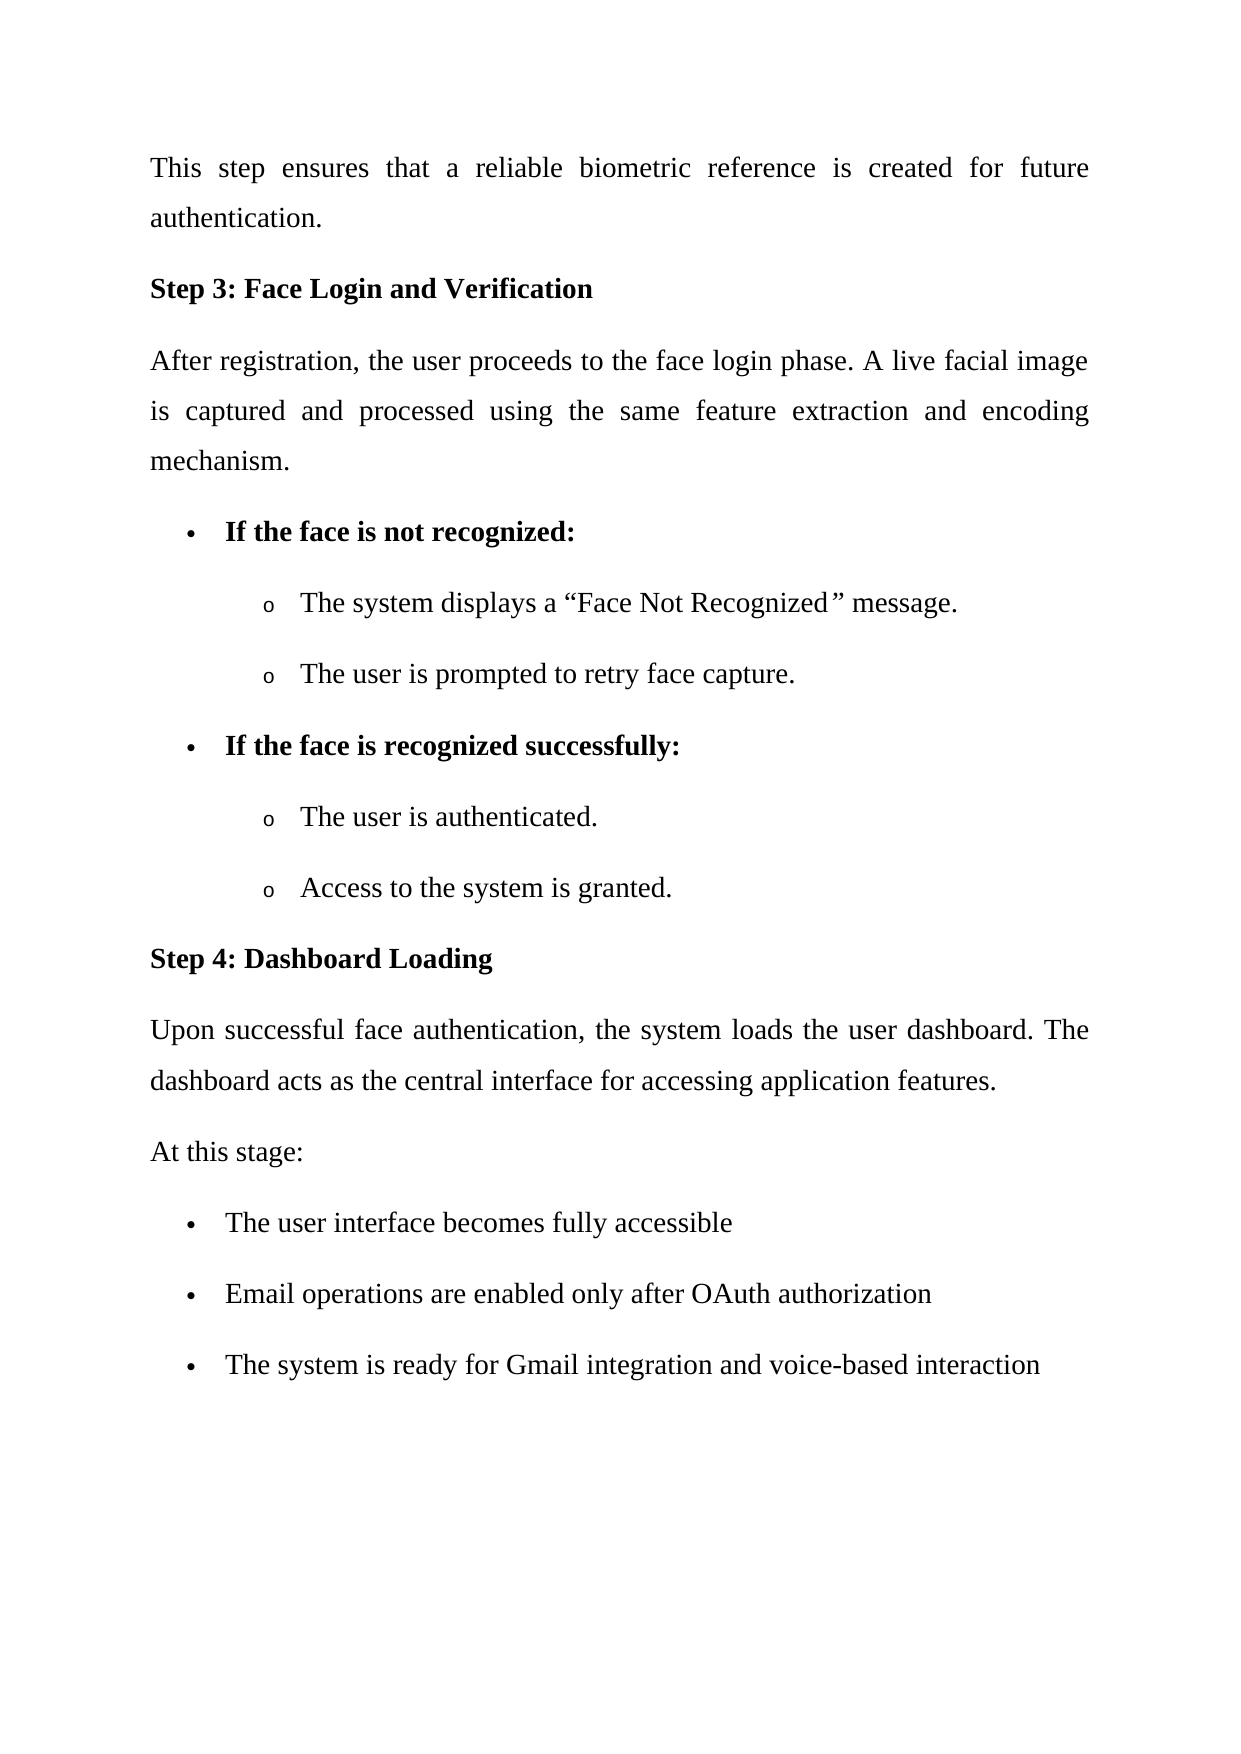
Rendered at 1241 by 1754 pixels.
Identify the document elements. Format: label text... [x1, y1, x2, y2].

list The user interface becomes fully accessible [187, 1205, 1090, 1238]
text Step 3: Face Login and Verification [150, 271, 1090, 305]
list The user is authenticated. [262, 799, 1090, 832]
list If the face is not recognized: [187, 514, 1090, 548]
text At this stage: [150, 1134, 1090, 1167]
list The user is prompted to retry face capture. [262, 657, 1090, 690]
list The system is ready for Gmail integration and voice-based interaction [187, 1347, 1090, 1381]
list The system displays a “Face Not Recognized” message. [262, 586, 1090, 619]
text After registration, the user proceeds to the face login phase. A live facial image is captured and processed using the same feature extraction and encoding mechanism. [150, 343, 1090, 477]
text Step 4: Dashboard Loading [150, 941, 1090, 975]
text Upon successful face authentication, the system loads the user dashboard. The dashboard acts as the central interface for accessing application features. [150, 1012, 1090, 1096]
text This step ensures that a reliable biometric reference is created for future authentication. [150, 150, 1090, 234]
list Access to the system is granted. [262, 870, 1090, 904]
list Email operations are enabled only after OAuth authorization [187, 1276, 1090, 1310]
list If the face is recognized successfully: [187, 728, 1090, 761]
